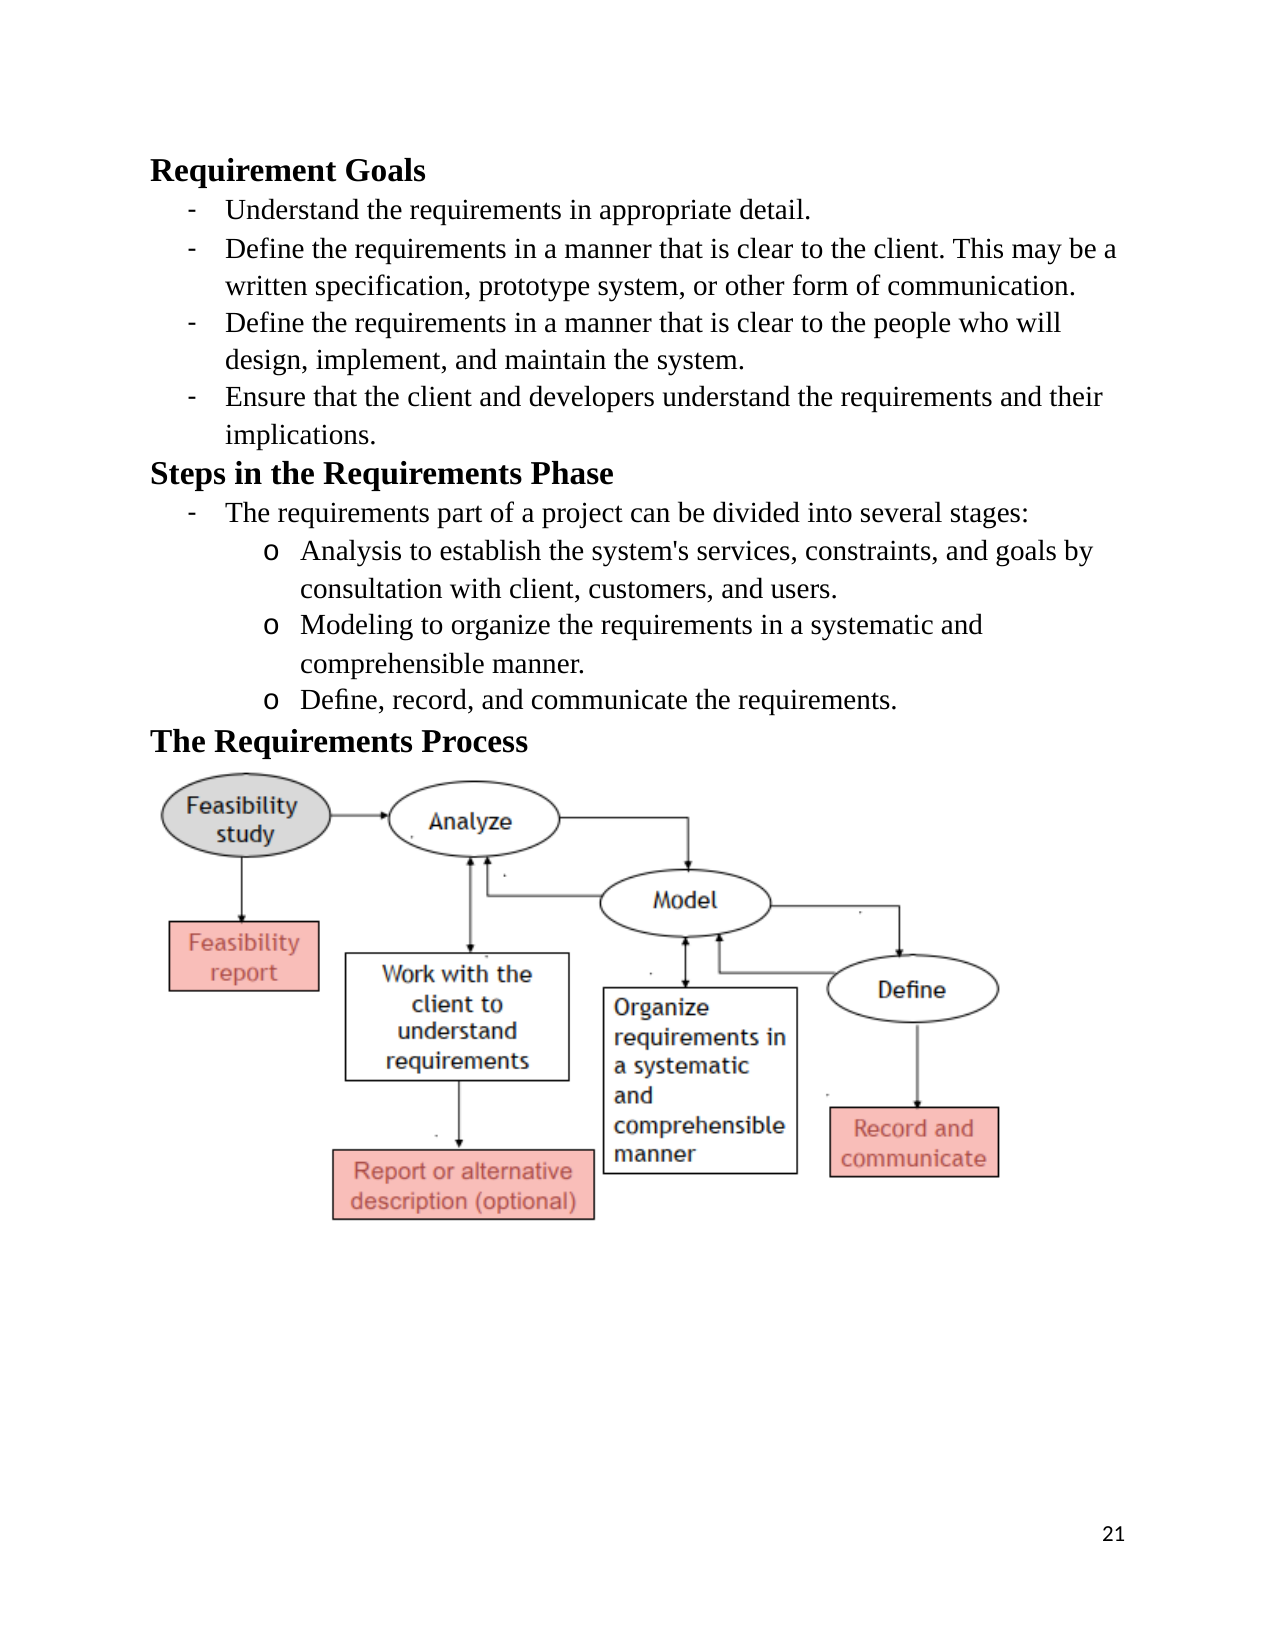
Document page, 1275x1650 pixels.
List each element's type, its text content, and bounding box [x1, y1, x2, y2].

list Understand the requirements in appropriate detail. [187, 191, 1125, 227]
subtitle The Requirements Process [150, 721, 1125, 759]
list Define the requirements in a manner that is clear to the client. This may be a written specification, prototype system, or other form of communication. [187, 230, 1125, 302]
list Define the requirements in a manner that is clear to the people who will design, implement, and maintain the system. [187, 304, 1125, 376]
picture [150, 762, 1009, 1225]
list Ensure that the client and developers understand the requirements and their implications. [187, 378, 1125, 450]
subtitle Steps in the Requirements Phase [150, 453, 1125, 491]
list Modeling to organize the requirements in a systematic and comprehensible manner. [262, 607, 1125, 680]
list The requirements part of a project can be divided into several stages: [187, 494, 1125, 530]
subtitle Requirement Goals [150, 150, 1125, 188]
list Analysis to establish the system's services, constraints, and goals by consultation with client, customers, and users. [262, 533, 1125, 605]
list Deﬁne, record, and communicate the requirements. [262, 682, 1125, 718]
